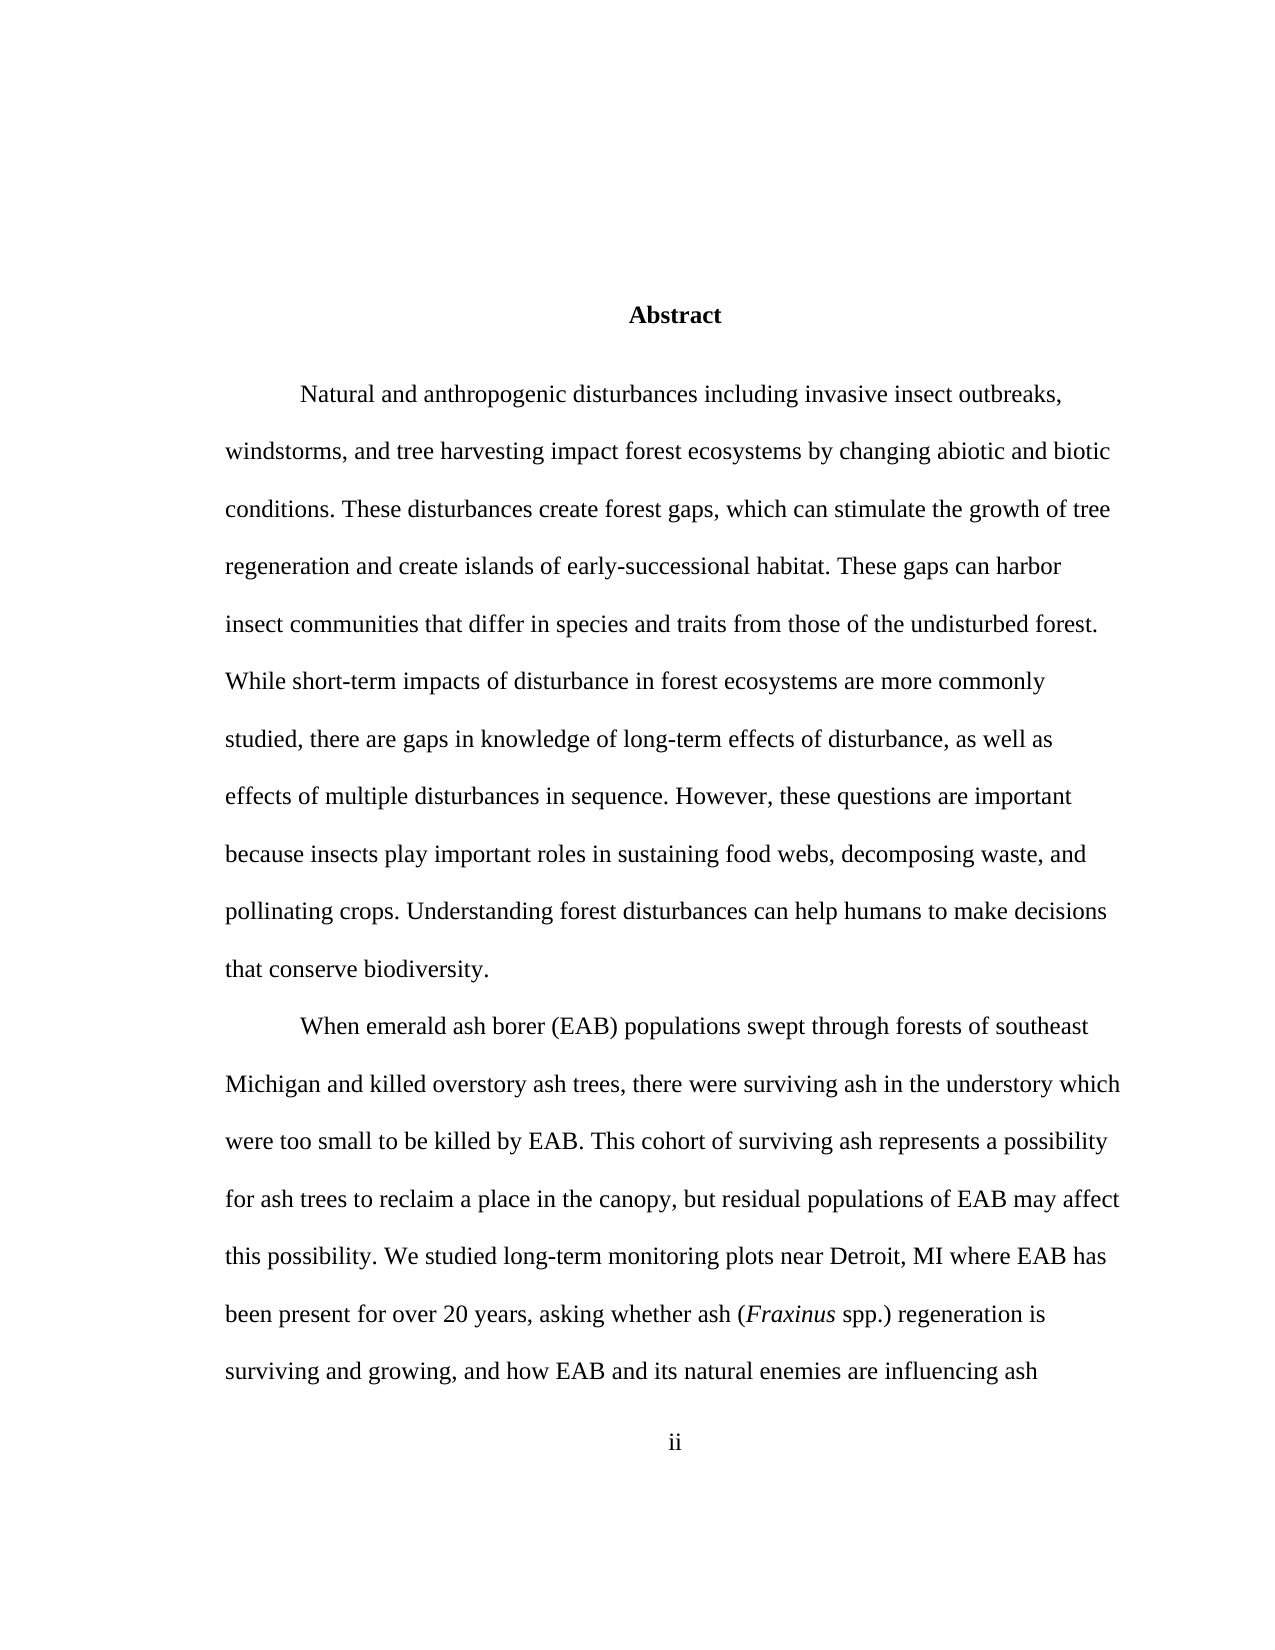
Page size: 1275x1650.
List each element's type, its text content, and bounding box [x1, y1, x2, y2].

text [225, 1011, 1125, 1385]
subtitle Abstract [225, 300, 1125, 329]
text Natural and anthropogenic disturbances including invasive insect outbreaks, windstorms, and tree harvesting impact forest ecosystems by changing abiotic and biotic conditions. These disturbances create forest gaps, which can stimulate the growth of tree regeneration and create islands of early-successional habitat. These gaps can harbor insect communities that differ in species and traits from those of the undisturbed forest. While short-term impacts of disturbance in forest ecosystems are more commonly studied, there are gaps in knowledge of long-term effects of disturbance, as well as effects of multiple disturbances in sequence. However, these questions are important because insects play important roles in sustaining food webs, decomposing waste, and pollinating crops. Understanding forest disturbances can help humans to make decisions that conserve biodiversity. [225, 379, 1125, 982]
